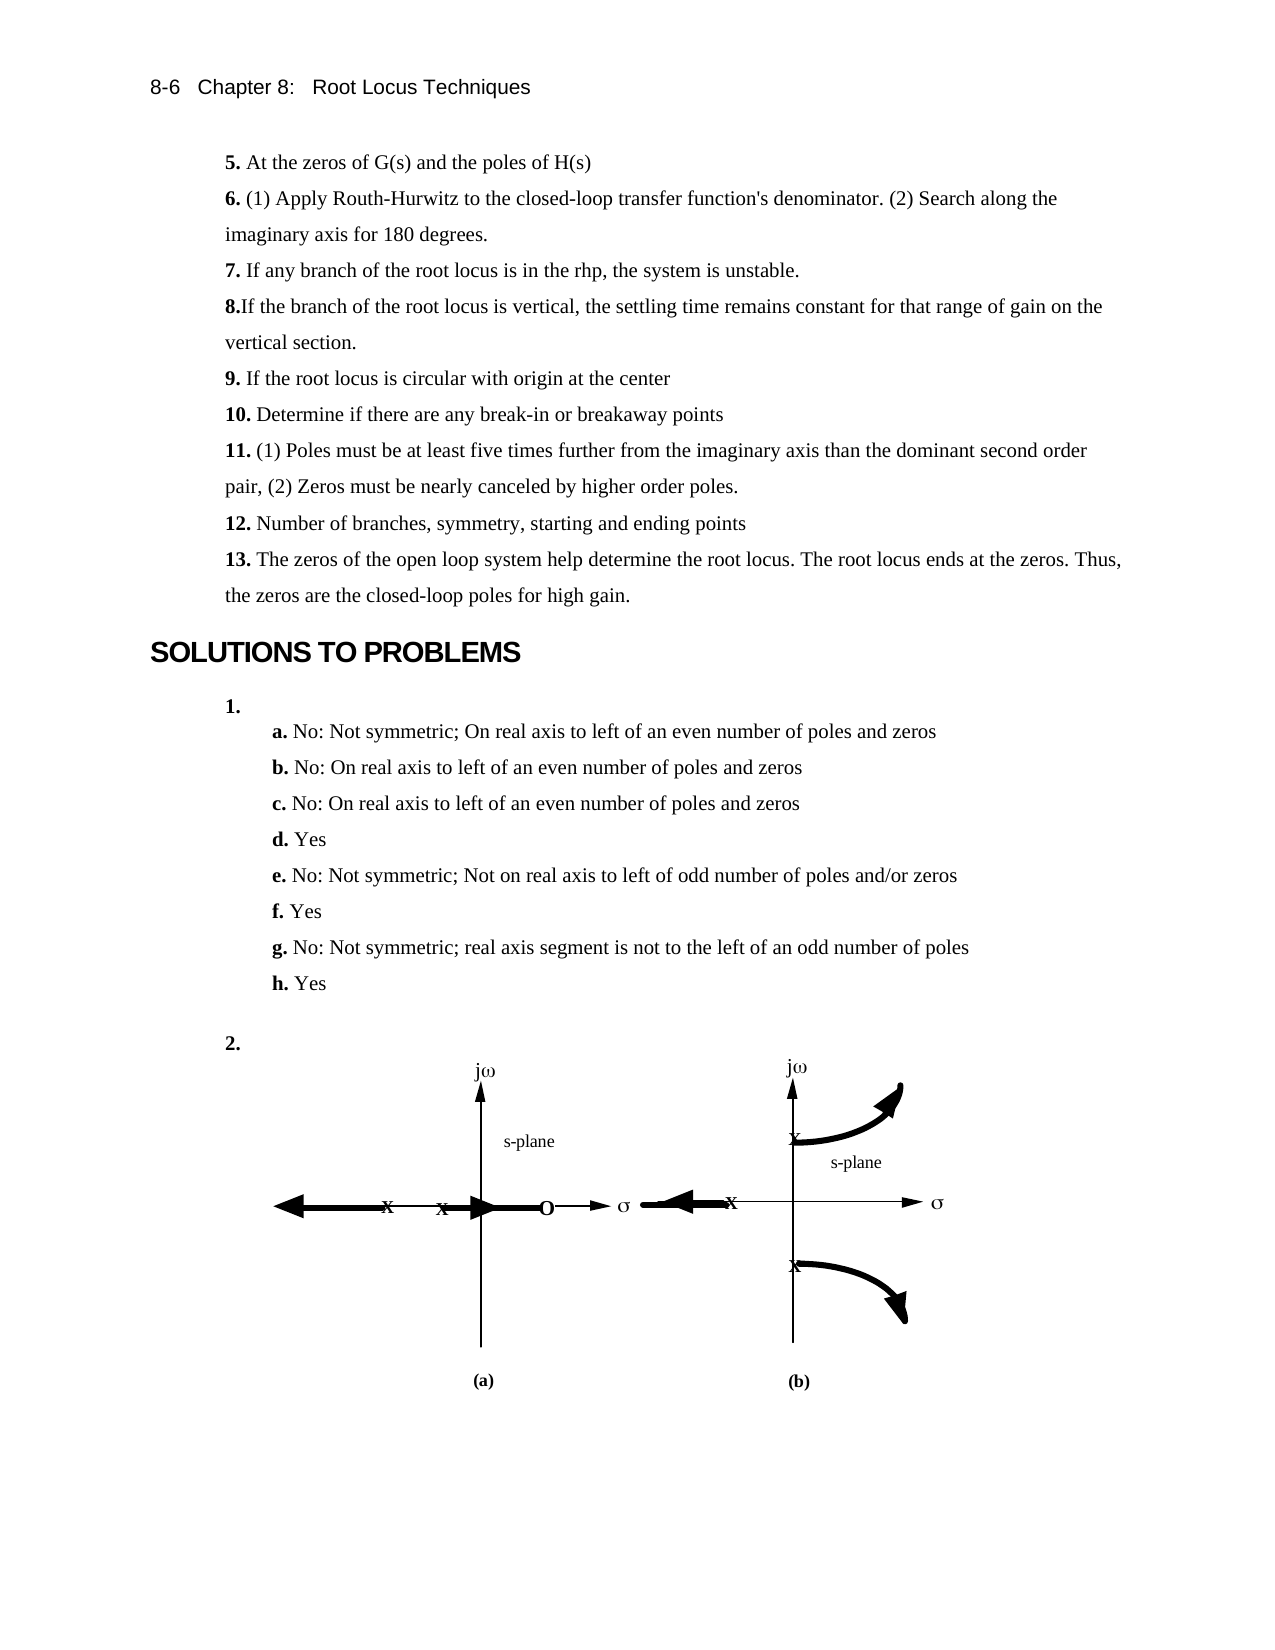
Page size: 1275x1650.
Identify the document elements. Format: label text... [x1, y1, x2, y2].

text c. No: On real axis to left of an even number of poles and zeros [272, 791, 1125, 815]
text b. No: On real axis to left of an even number of poles and zeros [272, 754, 1125, 779]
text d. Yes [272, 827, 1125, 851]
text 11. (1) Poles must be at least five times further from the imaginary axis than the dominant second order pair, (2) Zeros must be nearly canceled by higher order poles. [225, 438, 1125, 498]
text 5. At the zeros of G(s) and the poles of H(s) [225, 150, 1125, 174]
text 9. If the root locus is circular with origin at the center [225, 366, 1125, 390]
text 6. (1) Apply Routh-Hurwitz to the closed-loop transfer function's denominator. (2) Search along the imaginary axis for 180 degrees. [225, 186, 1125, 246]
text a. No: Not symmetric; On real axis to left of an even number of poles and zeros [272, 718, 1125, 743]
text 2. [225, 1031, 1125, 1055]
text 13. The zeros of the open loop system help determine the root locus. The root locus ends at the zeros. Thus, the zeros are the closed-loop poles for high gain. [225, 546, 1125, 607]
text e. No: Not symmetric; Not on real axis to left of odd number of poles and/or zeros [272, 863, 1125, 887]
text h. Yes [272, 971, 1125, 995]
text 12. Number of branches, symmetry, starting and ending points [225, 510, 1125, 534]
text f. Yes [272, 899, 1125, 923]
text 1. [225, 668, 1125, 718]
title SOLUTIONS To Problems [150, 618, 1125, 668]
text 8. If the branch of the root locus is vertical, the settling time remains constant for that range of gain on the vertical section. [225, 294, 1125, 354]
text 7. If any branch of the root locus is in the rhp, the system is unstable. [225, 258, 1125, 282]
text 10. Determine if there are any break-in or breakaway points [225, 402, 1125, 426]
text g. No: Not symmetric; real axis segment is not to the left of an odd number of poles [272, 935, 1125, 959]
